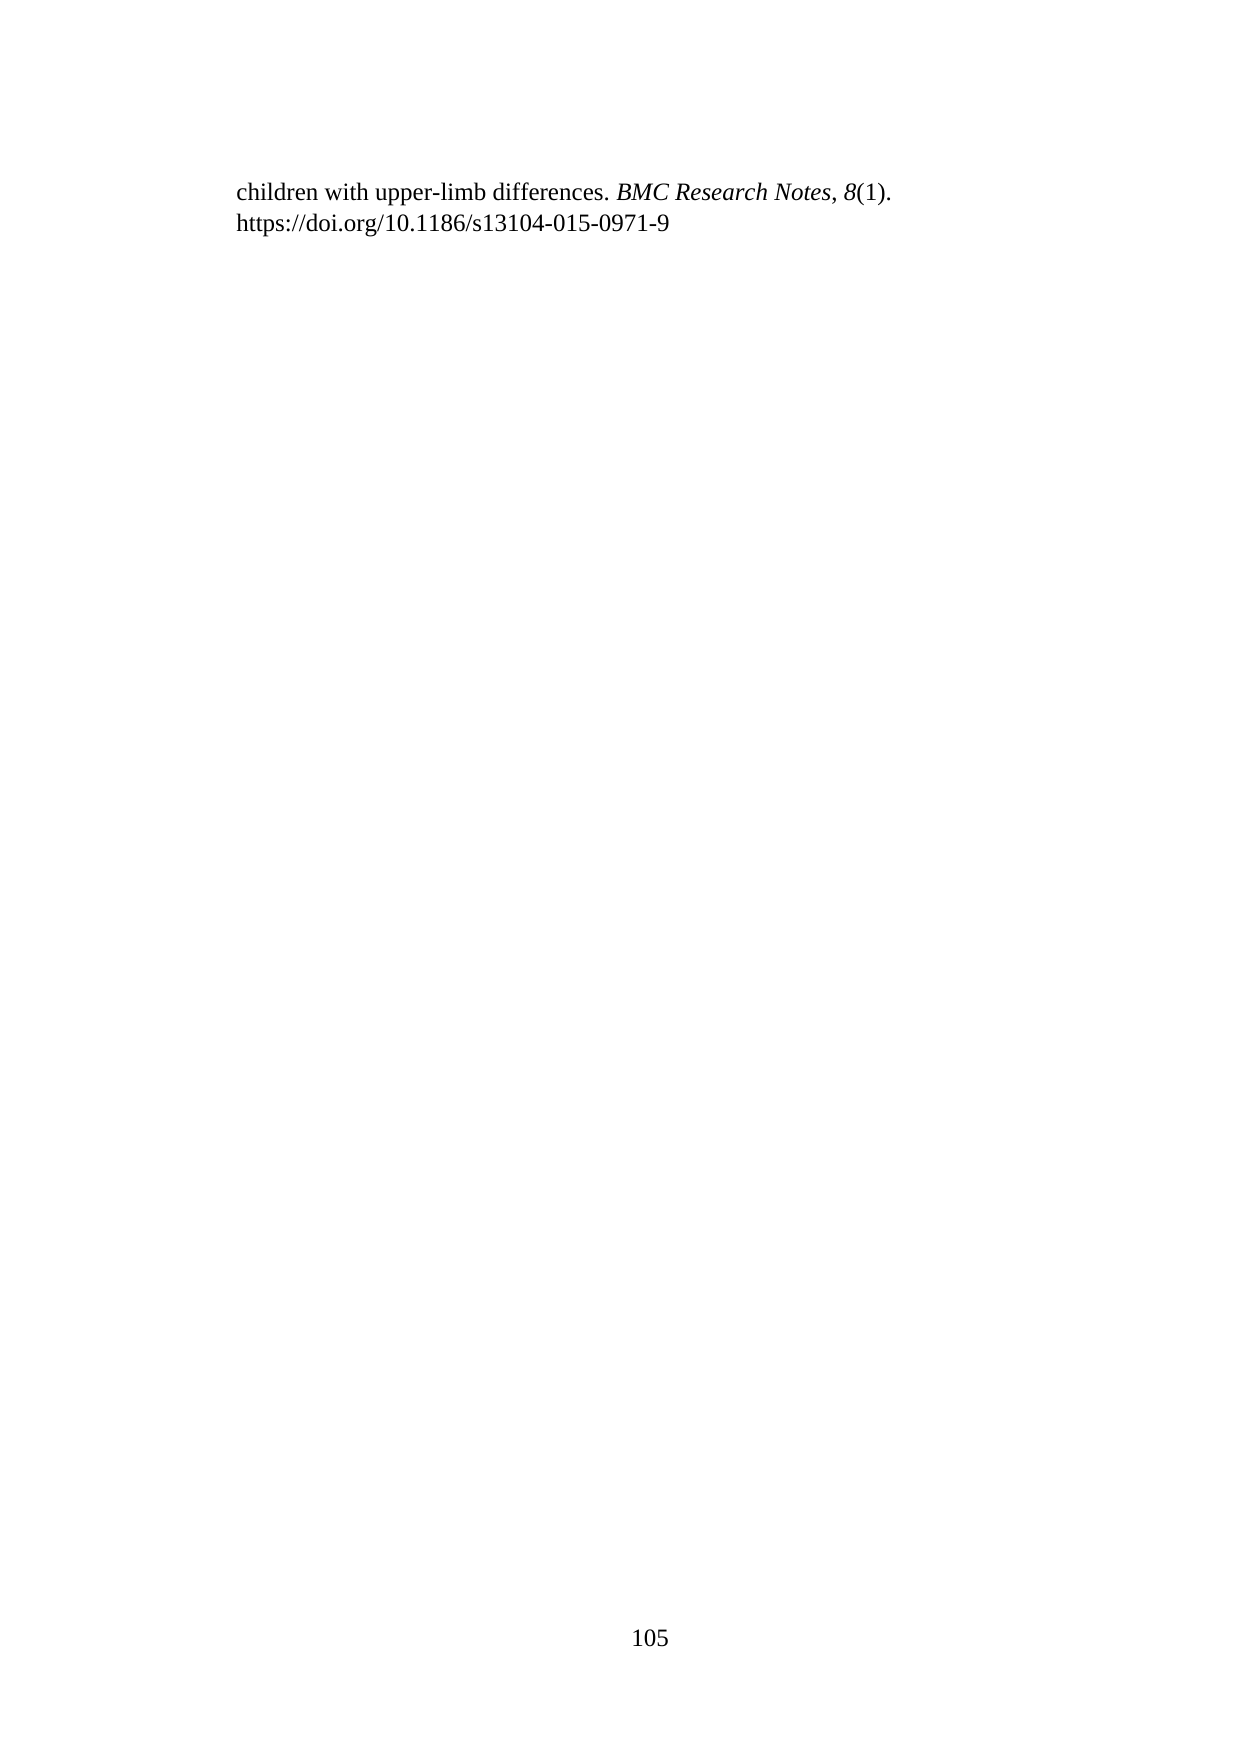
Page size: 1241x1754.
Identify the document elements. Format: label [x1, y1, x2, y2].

text [186, 177, 1063, 237]
